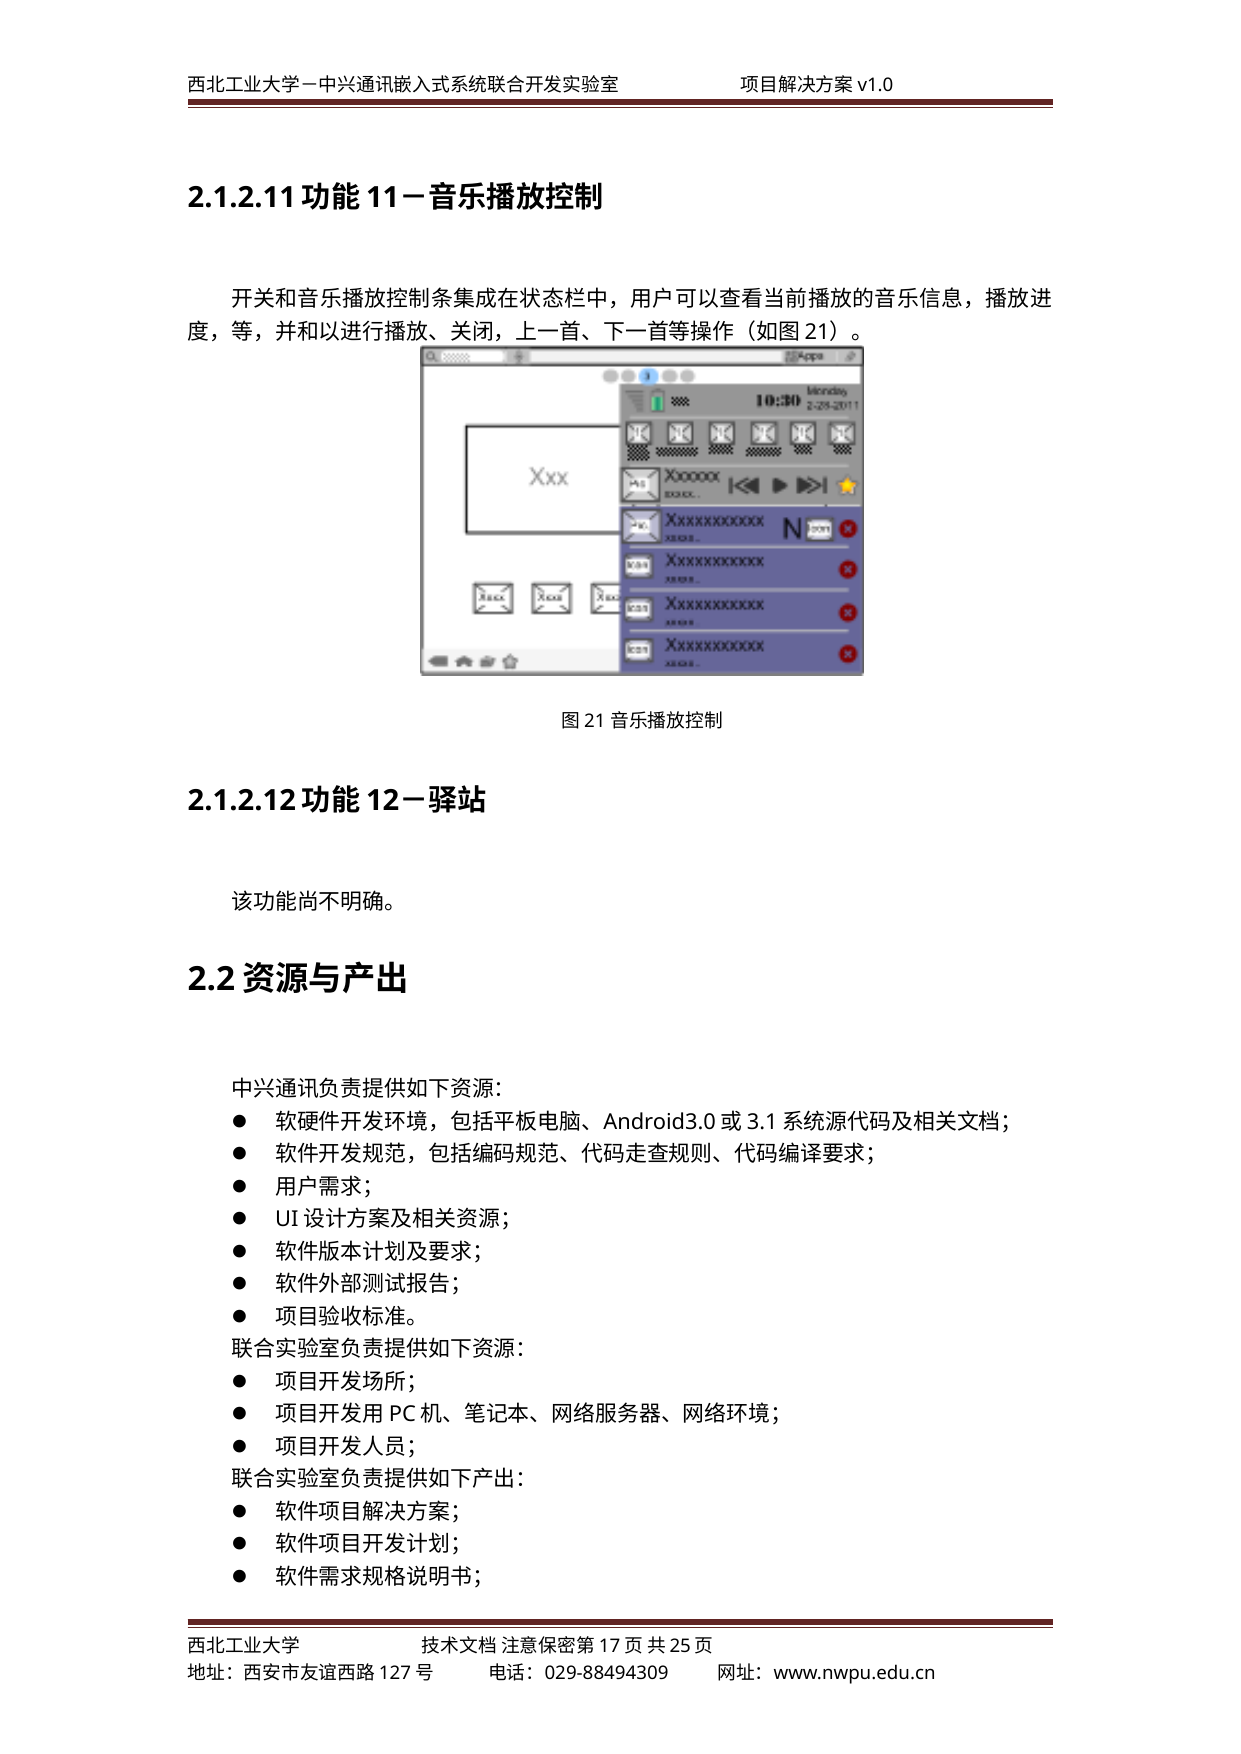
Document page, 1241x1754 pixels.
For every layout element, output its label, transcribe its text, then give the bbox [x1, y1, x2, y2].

subtitle 2.1.2.11功能11－音乐播放控制 [187, 162, 1053, 227]
text 该功能尚不明确。 [187, 884, 1053, 916]
text 联合实验室负责提供如下资源： [187, 1331, 1053, 1363]
list 软件项目开发计划； [231, 1526, 1053, 1558]
list UI设计方案及相关资源； [231, 1201, 1053, 1233]
picture [420, 345, 864, 676]
list 软件版本计划及要求； [231, 1233, 1053, 1266]
list 项目验收标准。 [231, 1298, 1053, 1331]
text 图21 音乐播放控制 [187, 703, 1053, 736]
text 联合实验室负责提供如下产出： [187, 1461, 1053, 1493]
list 软件需求规格说明书； [231, 1558, 1053, 1591]
list 项目开发用PC机、笔记本、网络服务器、网络环境； [231, 1396, 1053, 1428]
list 软件项目解决方案； [231, 1493, 1053, 1526]
text 中兴通讯负责提供如下资源： [187, 1071, 1053, 1103]
list 软件外部测试报告； [231, 1266, 1053, 1298]
text 开关和音乐播放控制条集成在状态栏中，用户可以查看当前播放的音乐信息，播放进度，等，并和以进行播放、关闭，上一首、下一首等操作（如图21）。 [187, 281, 1053, 346]
list 软件开发规范，包括编码规范、代码走查规则、代码编译要求； [231, 1136, 1053, 1168]
list 用户需求； [231, 1168, 1053, 1201]
list 项目开发人员； [231, 1428, 1053, 1461]
list 项目开发场所； [231, 1363, 1053, 1396]
subtitle 2.1.2.12功能12－驿站 [187, 765, 1053, 830]
list 软硬件开发环境，包括平板电脑、Android3.0或3.1系统源代码及相关文档； [231, 1103, 1053, 1136]
subtitle 2.2资源与产出 [187, 943, 1053, 1008]
